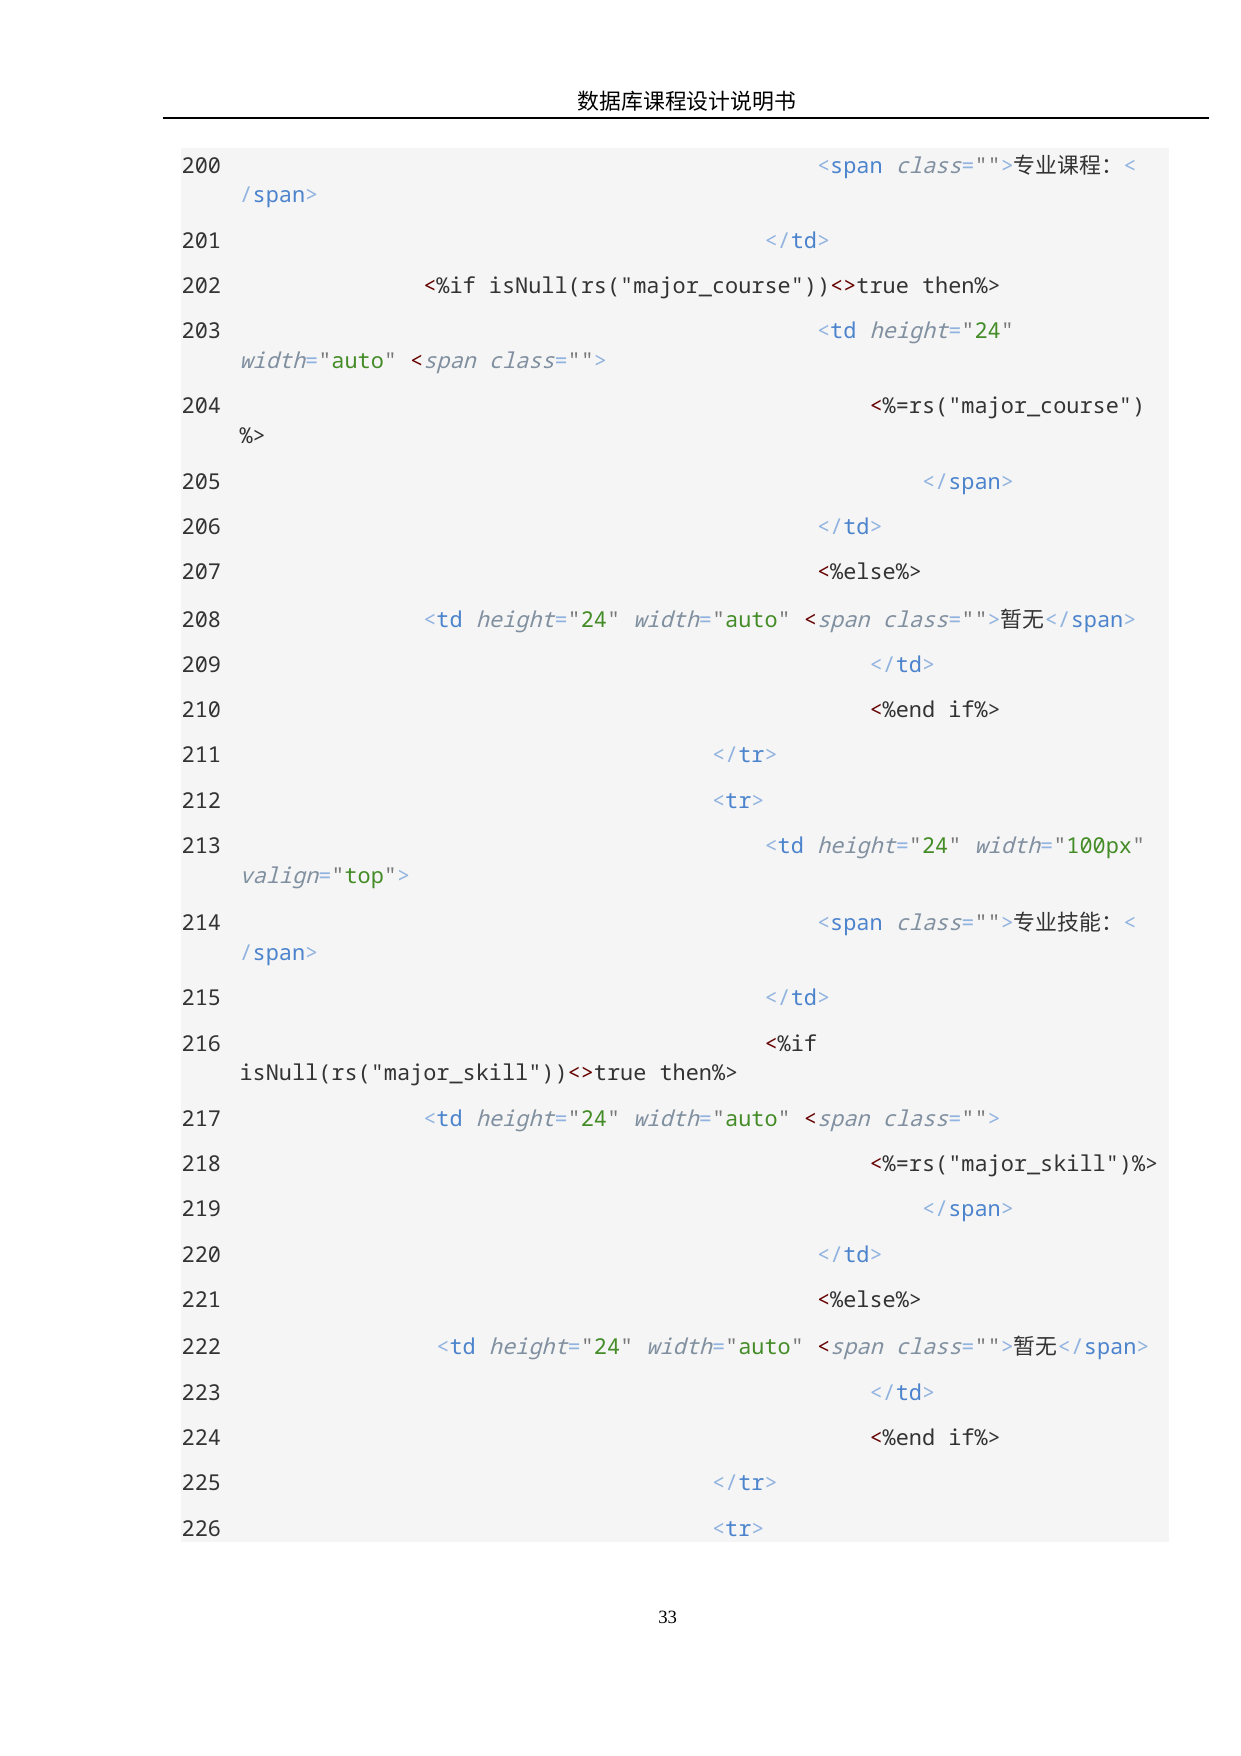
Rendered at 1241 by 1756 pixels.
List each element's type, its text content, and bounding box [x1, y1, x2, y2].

list <%end if%> [181, 1422, 1169, 1452]
list <tr> [181, 785, 1169, 814]
list <tr> [181, 1512, 1169, 1542]
list </tr> [181, 739, 1169, 769]
list </tr> [181, 1467, 1169, 1497]
list <td height="24" width="auto" <span class="">暂无</span> [181, 602, 1169, 633]
list <td height="24" width="auto" <span class=""> [181, 1103, 1169, 1132]
list </td> [181, 1239, 1169, 1268]
list </td> [181, 511, 1169, 541]
list </td> [181, 982, 1169, 1012]
list <%else%> [181, 1284, 1169, 1314]
list <span class="">专业技能：</span> [181, 905, 1169, 967]
list </span> [181, 466, 1169, 495]
list <%else%> [181, 556, 1169, 586]
list <%=rs("major_skill")%> [181, 1148, 1169, 1178]
list <td height="24" width="auto" <span class=""> [181, 315, 1169, 375]
list <td height="24" width="auto" <span class="">暂无</span> [181, 1329, 1169, 1361]
list </td> [181, 1377, 1169, 1406]
list </td> [181, 649, 1169, 679]
list </span> [181, 1193, 1169, 1223]
list <span class="">专业课程：</span> [181, 148, 1169, 209]
list <td height="24" width="100px" valign="top"> [181, 830, 1169, 890]
list <%=rs("major_course")%> [181, 391, 1169, 450]
list <%if isNull(rs("major_skill"))<>true then%> [181, 1028, 1169, 1087]
list </td> [181, 225, 1169, 254]
list <%end if%> [181, 694, 1169, 724]
list <%if isNull(rs("major_course"))<>true then%> [181, 270, 1169, 300]
